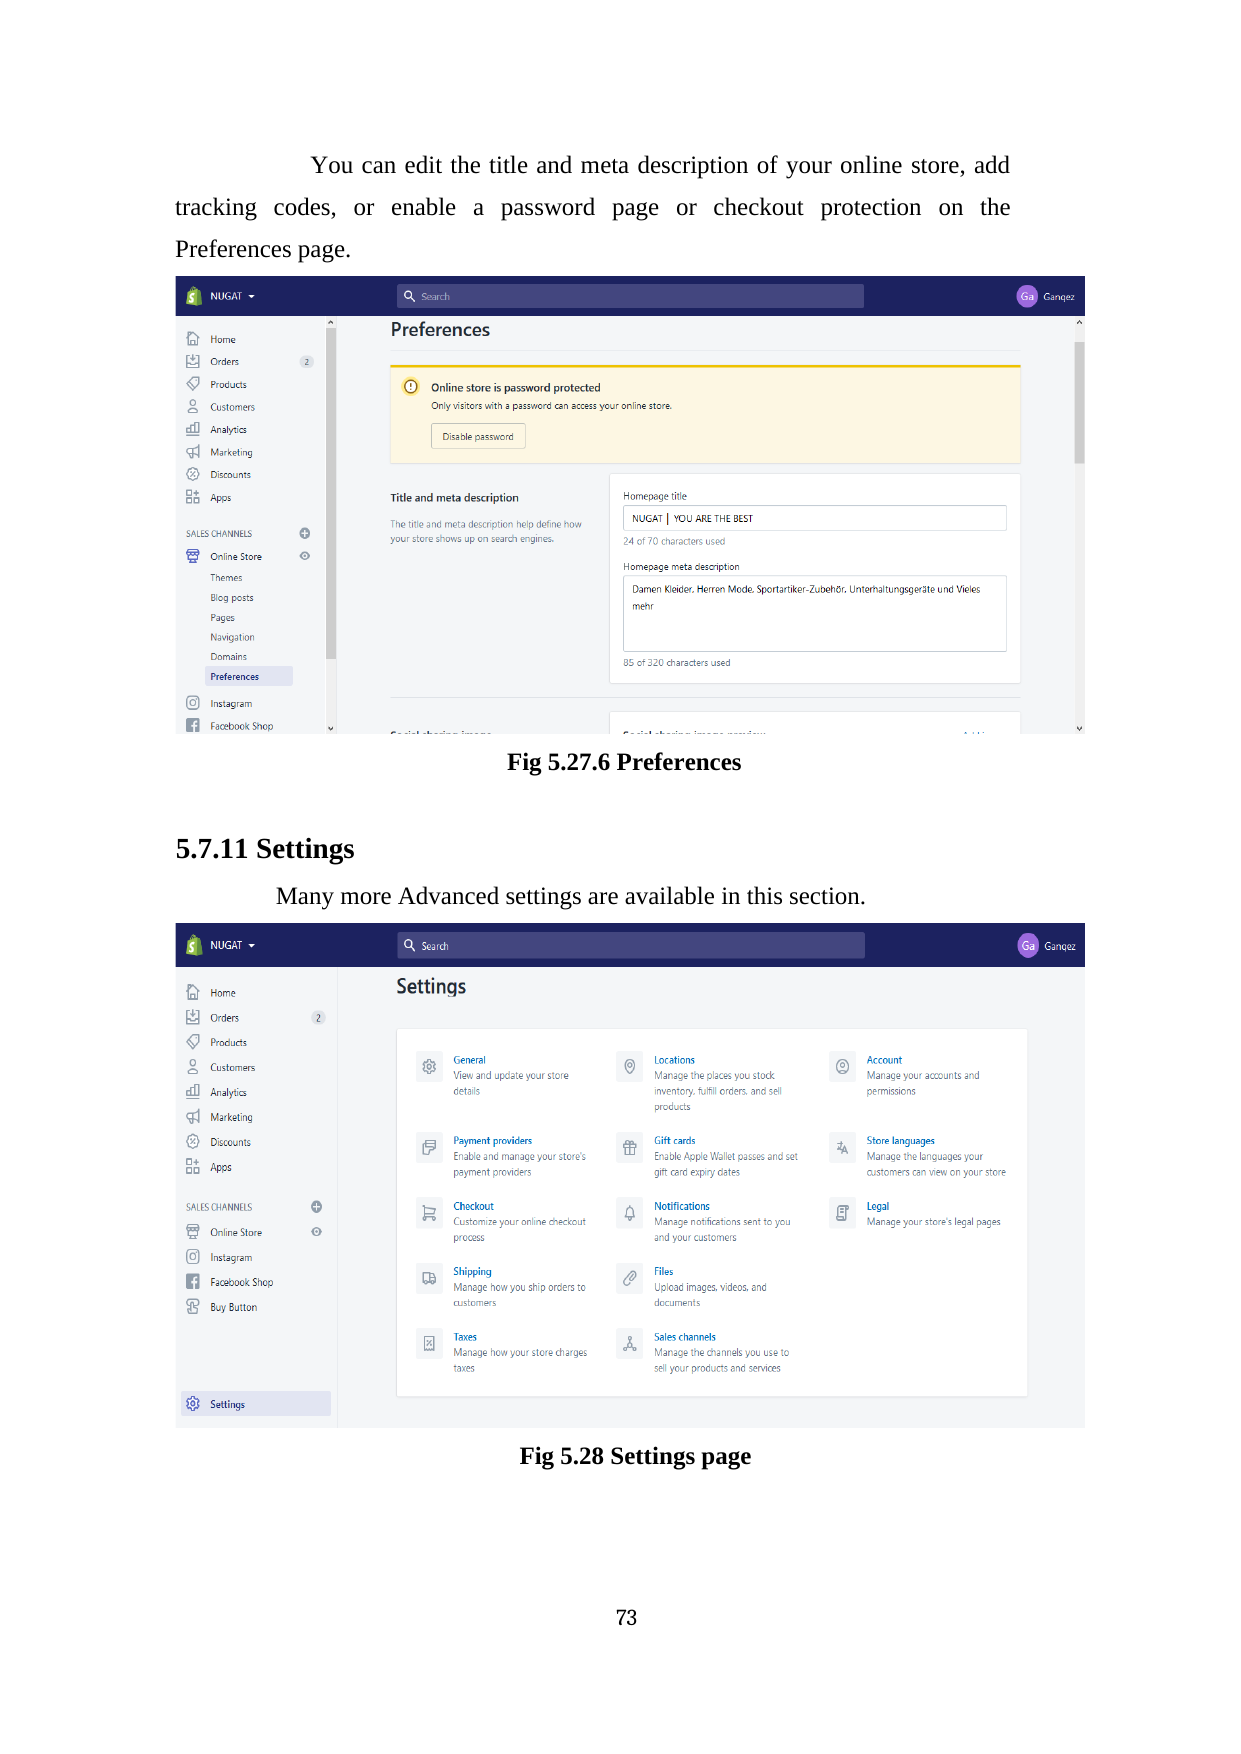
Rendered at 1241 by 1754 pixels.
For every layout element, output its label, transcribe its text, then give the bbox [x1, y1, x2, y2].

text You can edit the title and meta description of your online store, add tracking codes, or enable a password page or checkout protection on the Preferences page. [175, 150, 1012, 262]
text Fig 5.28 Settings page [176, 1441, 1078, 1470]
text 5.7.11 Settings [176, 832, 1078, 865]
picture [175, 276, 1085, 734]
picture [175, 923, 1085, 1428]
text Fig 5.27.6 Preferences [176, 747, 1078, 776]
text Many more Advanced settings are available in this section. [175, 881, 1012, 910]
